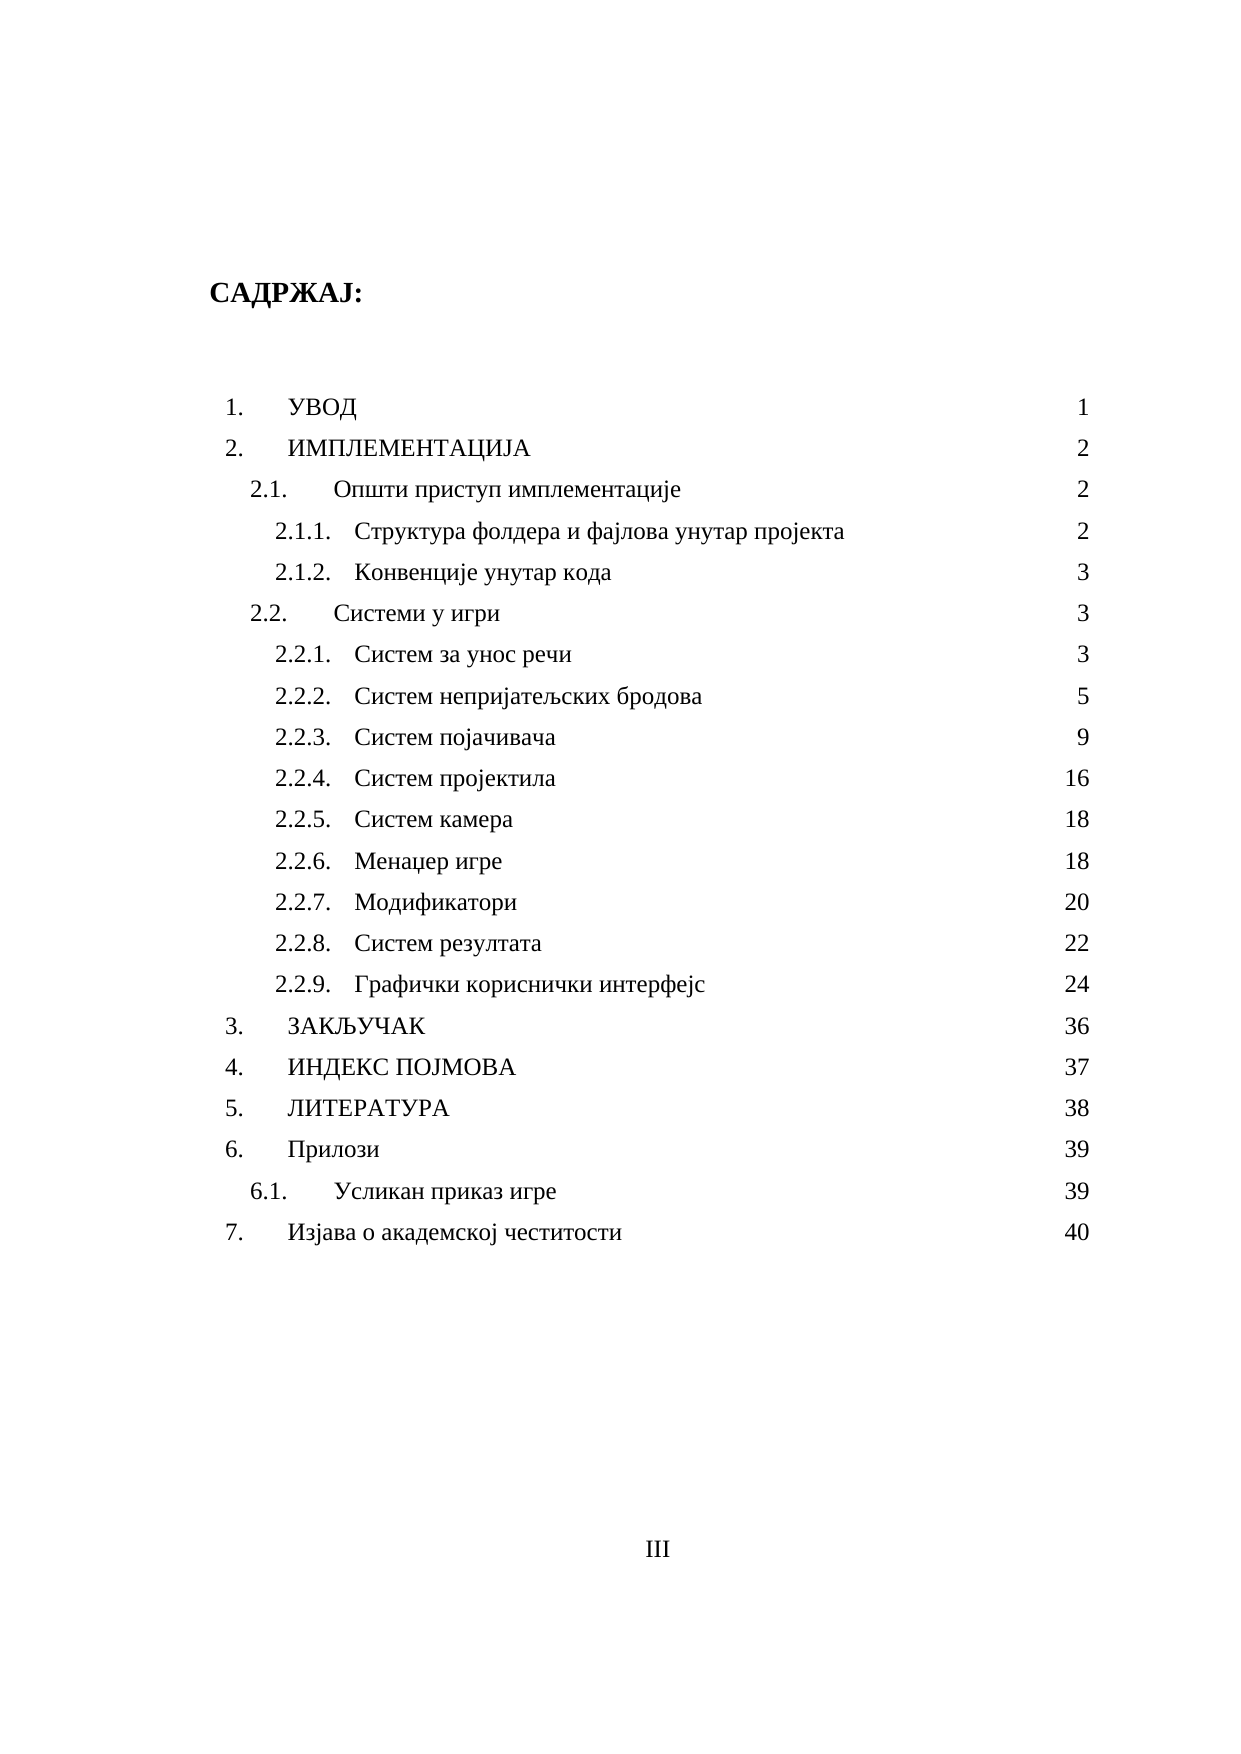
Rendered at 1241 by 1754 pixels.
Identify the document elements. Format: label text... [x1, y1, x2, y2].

text 2.2.5. Систем камера 18 [200, 804, 1090, 833]
text 2.2.4. Cистем пројектила 16 [200, 763, 1090, 792]
text 2.2.3. Систем појачивача 9 [200, 722, 1090, 751]
text 5. ЛИТЕРАТУРА 38 [150, 1093, 1090, 1122]
text 6. Прилози 39 [150, 1134, 1090, 1163]
text 2.2.8. Систем резултата 22 [200, 928, 1090, 957]
text 2.2.9. Графички кориснички интерфејс 24 [200, 969, 1090, 998]
text 7. Изјава о академскoј честитости 40 [150, 1217, 1090, 1246]
text 2.1.2. Конвенције унутар кода 3 [200, 557, 1090, 586]
text 2.2. Системи у игри 3 [175, 598, 1090, 627]
text 2.2.6. Менаџер игре 18 [200, 846, 1090, 874]
text 2.1. Општи приступ имплементације 2 [175, 474, 1090, 503]
text 4. ИНДЕКС ПОЈМОВА 37 [150, 1052, 1090, 1081]
text 2.1.1. Структура фолдера и фајлова унутар пројекта 2 [200, 516, 1090, 544]
text САДРЖАЈ: [209, 275, 1031, 308]
text 2.2.2. Систем непријатељских бродова 5 [200, 681, 1090, 709]
text 6.1. Усликан приказ игре 39 [175, 1176, 1090, 1204]
text 2.2.7. Модификатори 20 [200, 887, 1090, 916]
text 2. ИМПЛЕМЕНТАЦИЈА 2 [150, 433, 1090, 462]
text 3. ЗАКЉУЧАК 36 [150, 1011, 1090, 1039]
text 1. УВОД 1 [150, 392, 1090, 421]
text 2.2.1. Систем за унос речи 3 [200, 639, 1090, 668]
